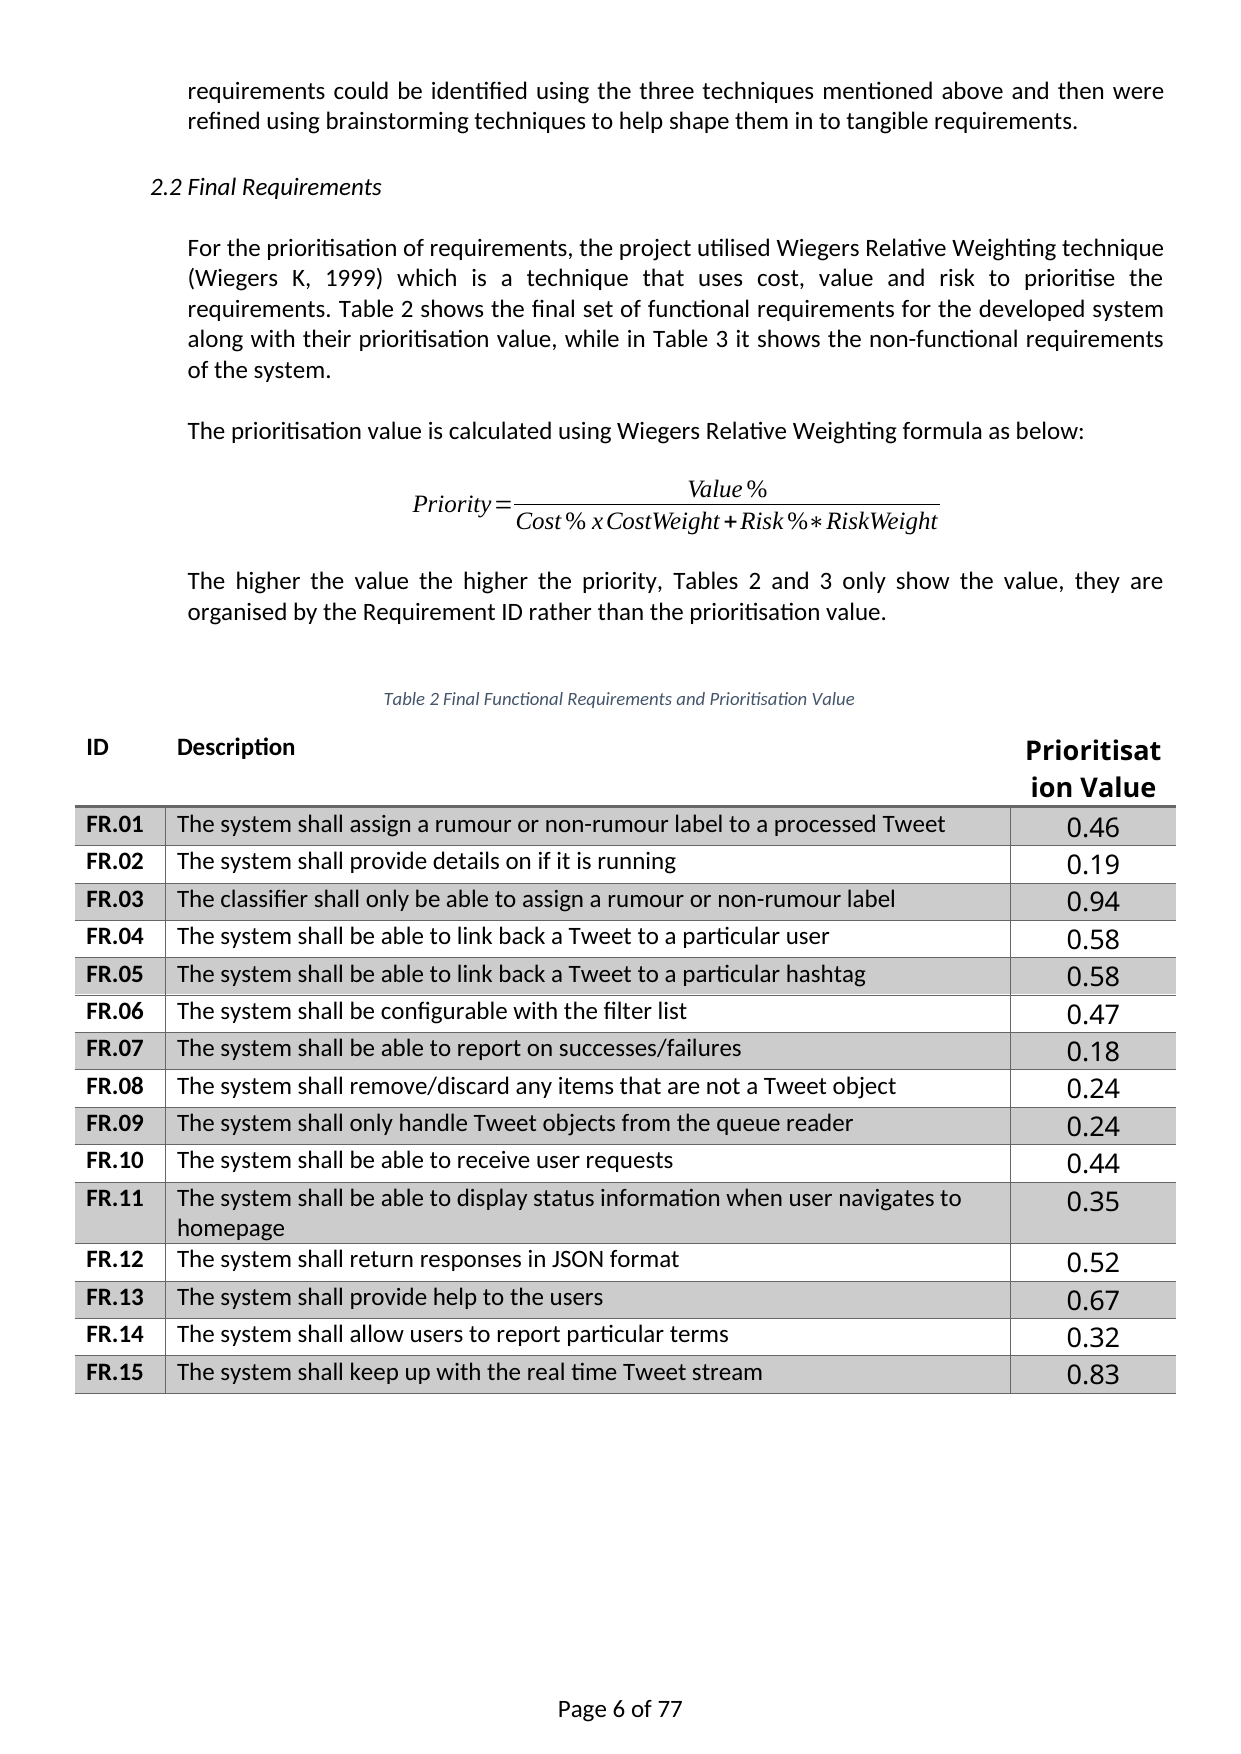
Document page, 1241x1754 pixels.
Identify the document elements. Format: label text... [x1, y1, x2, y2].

table_cell The system shall keep up with the real time Tweet stream [166, 1356, 1010, 1393]
table_cell 0.24 [1011, 1108, 1176, 1144]
table_cell FR.09 [75, 1108, 165, 1144]
table_header Description [166, 731, 1011, 805]
table_cell 0.19 [1011, 846, 1176, 882]
table_cell The system shall assign a rumour or non-rumour label to a processed Tweet [166, 808, 1010, 845]
table_header Prioritisation Value [1011, 731, 1176, 805]
table_cell FR.04 [75, 921, 165, 957]
table_cell FR.08 [75, 1070, 165, 1107]
table_cell The system shall be able to display status information when user navigates to homepage [166, 1183, 1010, 1243]
table_cell FR.03 [75, 884, 165, 920]
table_cell 0.46 [1011, 808, 1176, 845]
table_cell The system shall be able to receive user requests [166, 1145, 1010, 1182]
table_cell FR.12 [75, 1244, 165, 1281]
table_cell The system shall be able to link back a Tweet to a particular user [166, 921, 1010, 957]
table_cell 0.58 [1011, 921, 1176, 957]
table_cell 0.94 [1011, 884, 1176, 920]
table_cell FR.06 [75, 996, 165, 1032]
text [187, 75, 1165, 136]
table_cell The system shall remove/discard any items that are not a Tweet object [166, 1070, 1010, 1107]
table_cell FR.15 [75, 1356, 165, 1393]
table_cell 0.67 [1011, 1282, 1176, 1318]
table_cell The system shall provide help to the users [166, 1282, 1010, 1318]
text The prioritisation value is calculated using Wiegers Relative Weighting formula as below: [187, 415, 1165, 445]
table_cell The system shall be able to link back a Tweet to a particular hashtag [166, 958, 1010, 994]
table_cell The system shall allow users to report particular terms [166, 1319, 1010, 1355]
table_cell The system shall return responses in JSON format [166, 1244, 1010, 1281]
table_cell The system shall only handle Tweet objects from the queue reader [166, 1108, 1010, 1144]
table_cell 0.44 [1011, 1145, 1176, 1182]
table_cell The system shall be able to report on successes/failures [166, 1033, 1010, 1069]
table_cell FR.01 [75, 808, 165, 845]
table_cell 0.32 [1011, 1319, 1176, 1355]
table_cell FR.02 [75, 846, 165, 882]
table_cell 0.47 [1011, 996, 1176, 1032]
table_cell 0.58 [1011, 958, 1176, 994]
text The higher the value the higher the priority, Tables 2 and 3 only show the value, they are organised by the Requirement ID rather than the prioritisation value. [187, 565, 1165, 626]
subtitle Final Requirements [150, 171, 1165, 201]
table_cell 0.18 [1011, 1033, 1176, 1069]
table_cell FR.13 [75, 1282, 165, 1318]
table_cell The classifier shall only be able to assign a rumour or non-rumour label [166, 884, 1010, 920]
table_cell 0.52 [1011, 1244, 1176, 1281]
text Table 2 Final Functional Requirements and Prioritisation Value [75, 687, 1165, 710]
table_cell 0.35 [1011, 1183, 1176, 1243]
table_cell The system shall be configurable with the filter list [166, 996, 1010, 1032]
table_cell FR.11 [75, 1183, 165, 1243]
table_header ID [75, 731, 166, 805]
table_cell 0.24 [1011, 1070, 1176, 1107]
text For the prioritisation of requirements, the project utilised Wiegers Relative Weighting technique (Wiegers K, 1999) which is a technique that uses cost, value and risk to prioritise the requirements. Table 2 shows the final set of functional requirements for the developed system along with their prioritisation value, while in Table 3 it shows the non-functional requirements of the system. [187, 232, 1165, 384]
table_cell FR.07 [75, 1033, 165, 1069]
table_cell 0.83 [1011, 1356, 1176, 1393]
table_cell FR.05 [75, 958, 165, 994]
table_cell FR.14 [75, 1319, 165, 1355]
table_cell The system shall provide details on if it is running [166, 846, 1010, 882]
table_cell FR.10 [75, 1145, 165, 1182]
